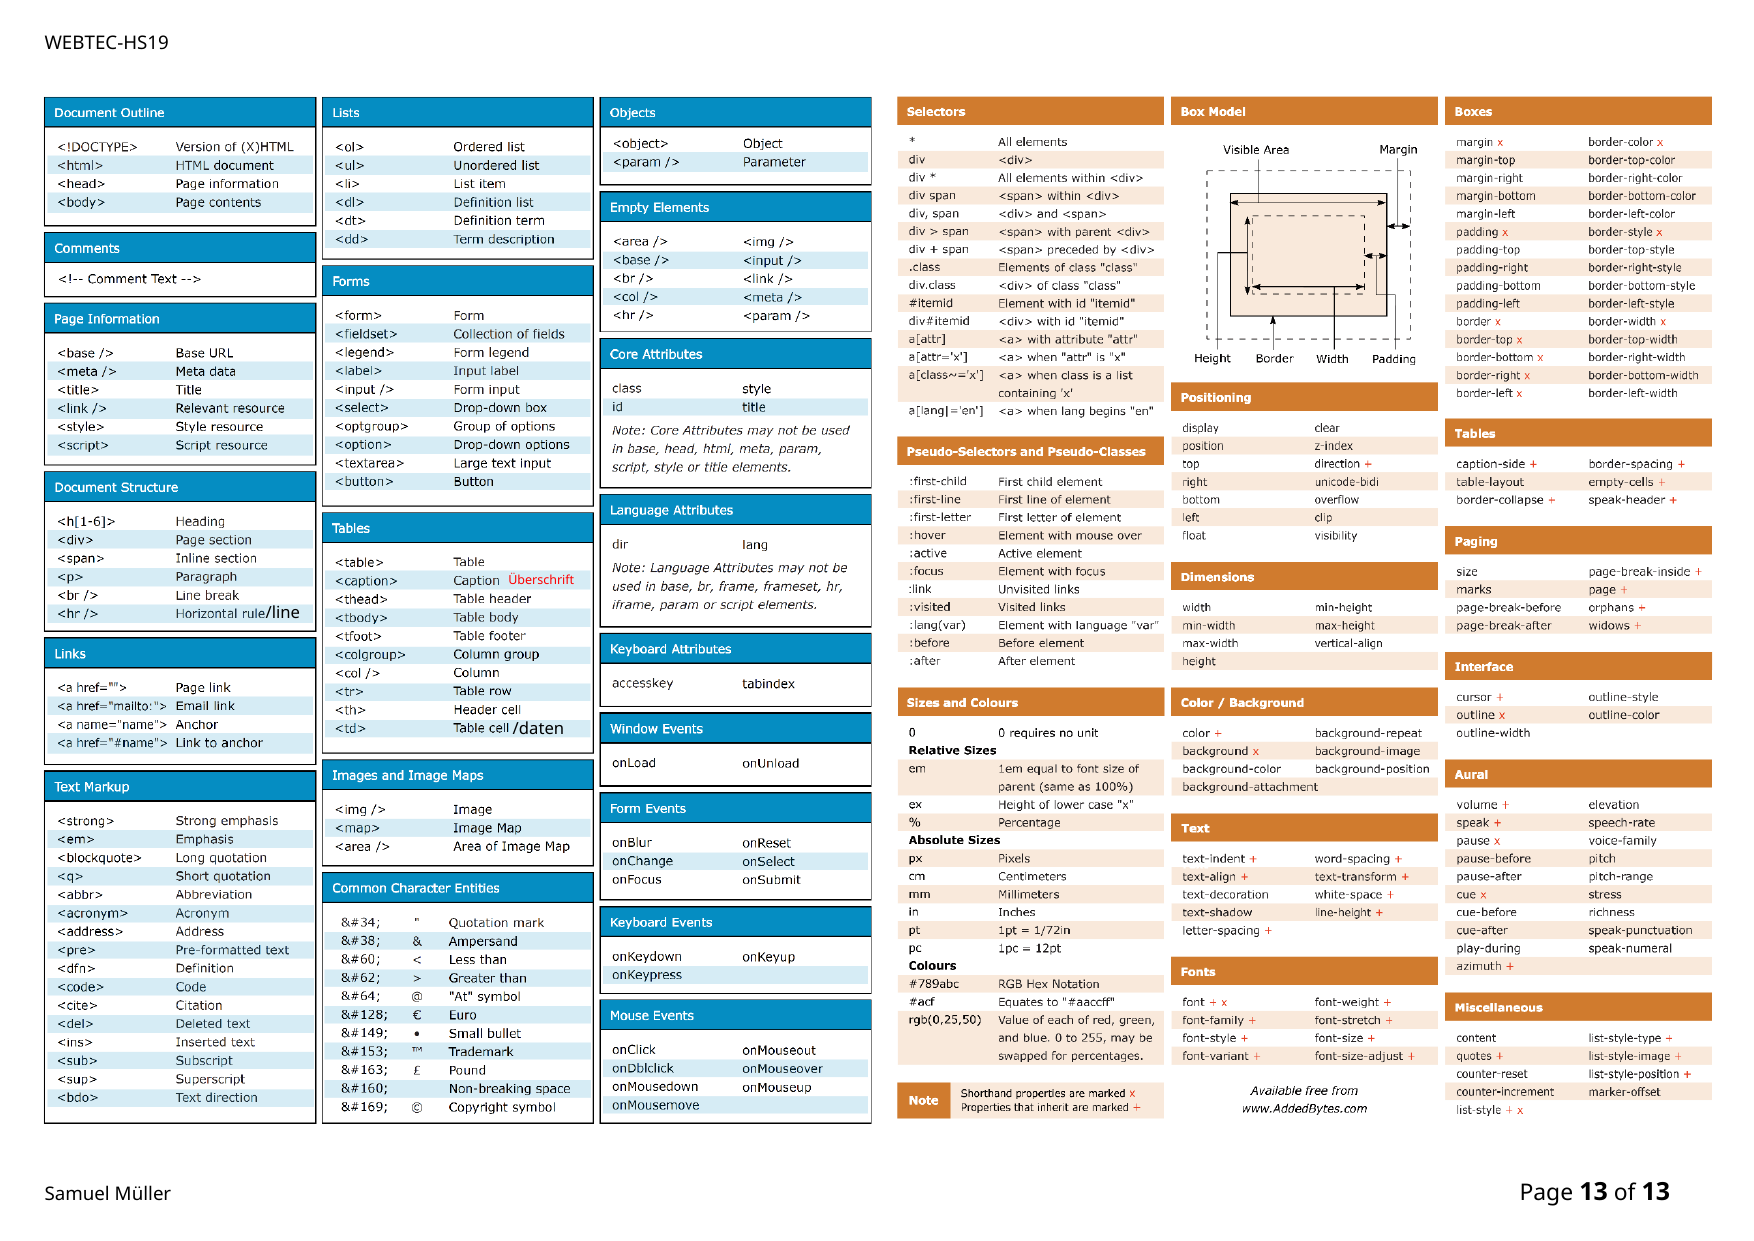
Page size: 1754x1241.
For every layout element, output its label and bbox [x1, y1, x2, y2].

picture [885, 87, 1726, 1136]
picture [33, 84, 882, 1135]
